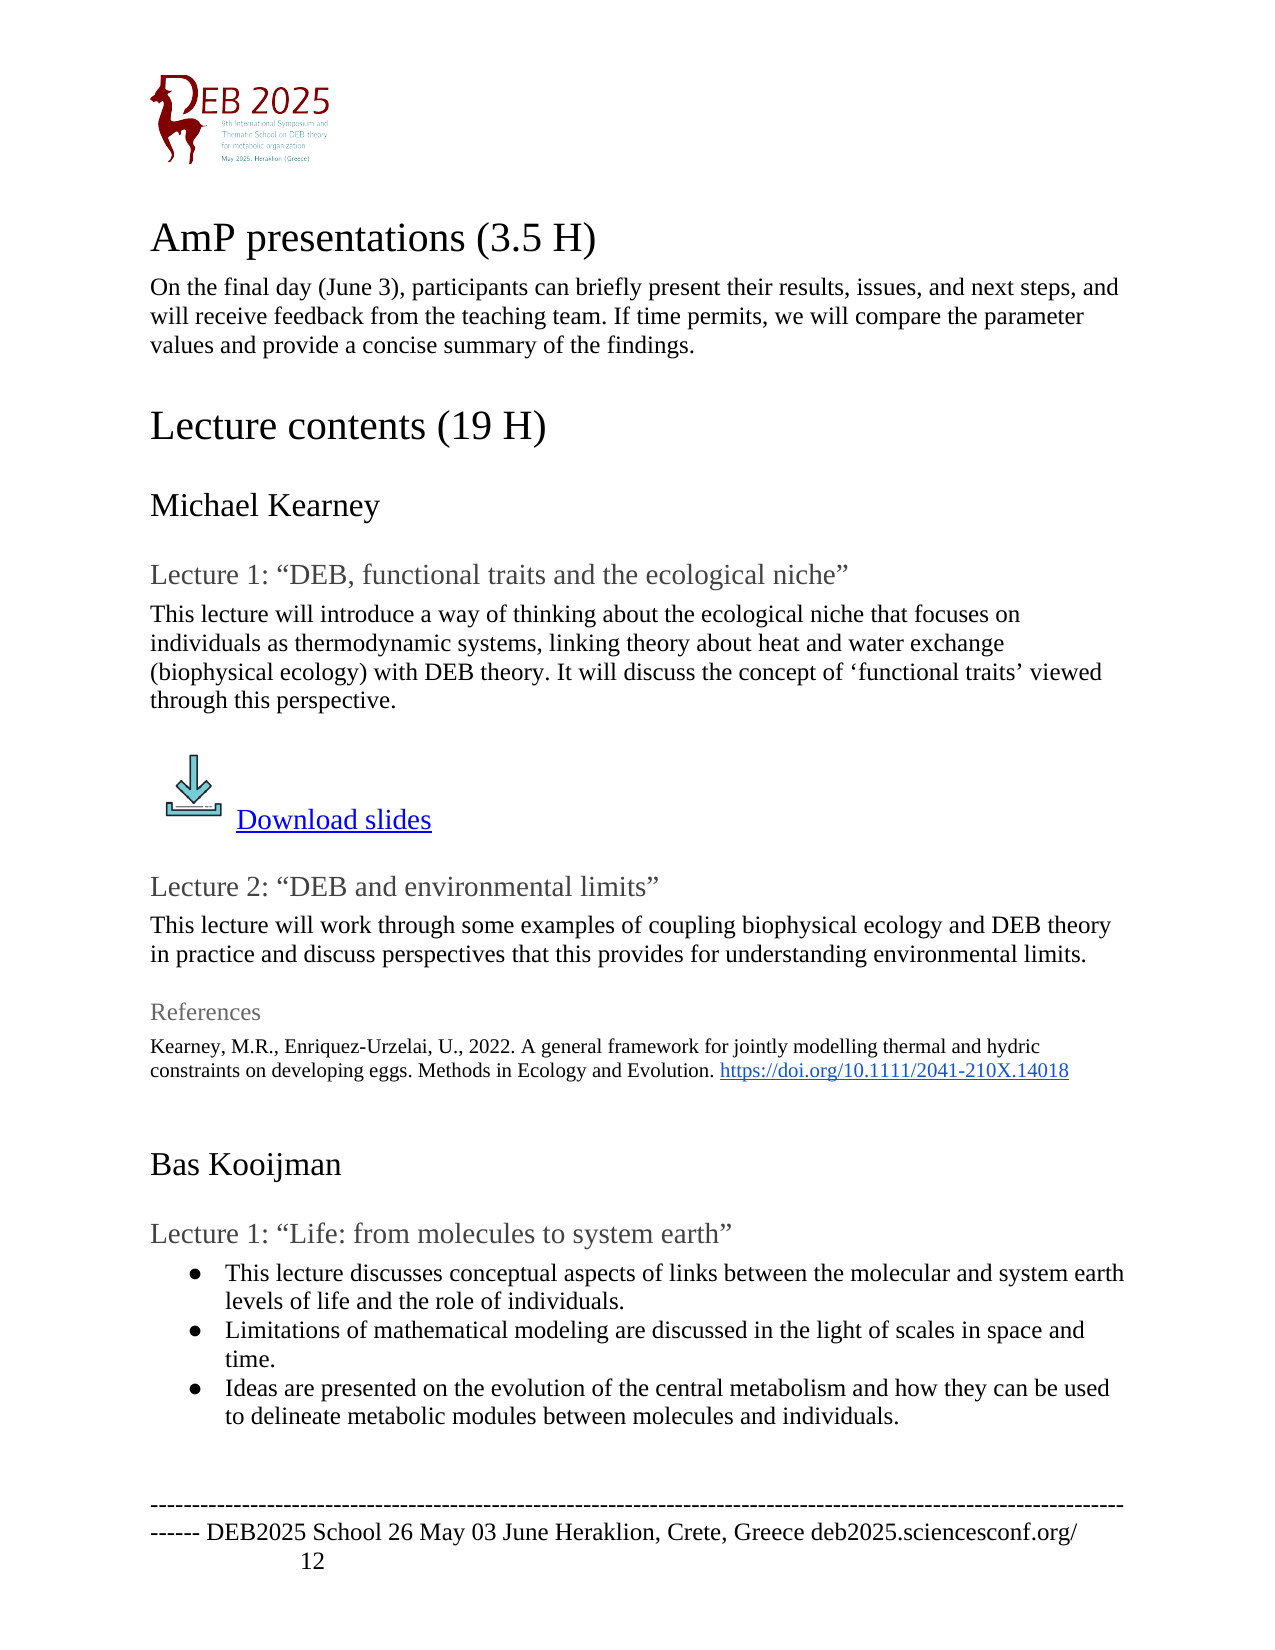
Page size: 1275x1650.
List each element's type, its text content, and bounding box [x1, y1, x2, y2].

text This lecture will introduce a way of thinking about the ecological niche that focuses on individuals as thermodynamic systems, linking theory about heat and water exchange (biophysical ecology) with DEB theory. It will discuss the concept of ‘functional traits’ viewed through this perspective. [150, 599, 1125, 714]
picture [150, 75, 329, 164]
subtitle Michael Kearney [150, 486, 1125, 524]
subtitle Bas Kooijman [150, 1144, 1125, 1182]
subtitle Lecture contents (19 H) [150, 400, 1125, 448]
text Kearney, M.R., Enriquez-Urzelai, U., 2022. A general framework for jointly modelling thermal and hydric constraints on developing eggs. Methods in Ecology and Evolution. https://doi.org/10.1111/2041-210X.14018 [150, 1034, 1125, 1082]
subtitle Lecture 1: “Life: from molecules to system earth” [150, 1216, 1125, 1249]
list Ideas are presented on the evolution of the central metabolism and how they can be used to delineate metabolic modules between molecules and individuals. [187, 1373, 1125, 1430]
subtitle References [150, 997, 1125, 1026]
subtitle Lecture 2: “DEB and environmental limits” [150, 869, 1125, 902]
text Download slides [150, 743, 1125, 835]
picture [150, 743, 237, 830]
subtitle AmP presentations (3.5 H) [150, 212, 1125, 260]
text This lecture will work through some examples of coupling biophysical ecology and DEB theory in practice and discuss perspectives that this provides for understanding environmental limits. [150, 911, 1125, 968]
text On the final day (June 3), participants can briefly present their results, issues, and next steps, and will receive feedback from the teaching team. If time permits, we will compare the parameter values and provide a concise summary of the findings. [150, 272, 1125, 359]
list This lecture discusses conceptual aspects of links between the molecular and system earth levels of life and the role of individuals. [187, 1258, 1125, 1315]
list Limitations of mathematical modeling are discussed in the light of scales in space and time. [187, 1315, 1125, 1373]
subtitle Lecture 1: “DEB, functional traits and the ecological niche” [150, 557, 1125, 591]
